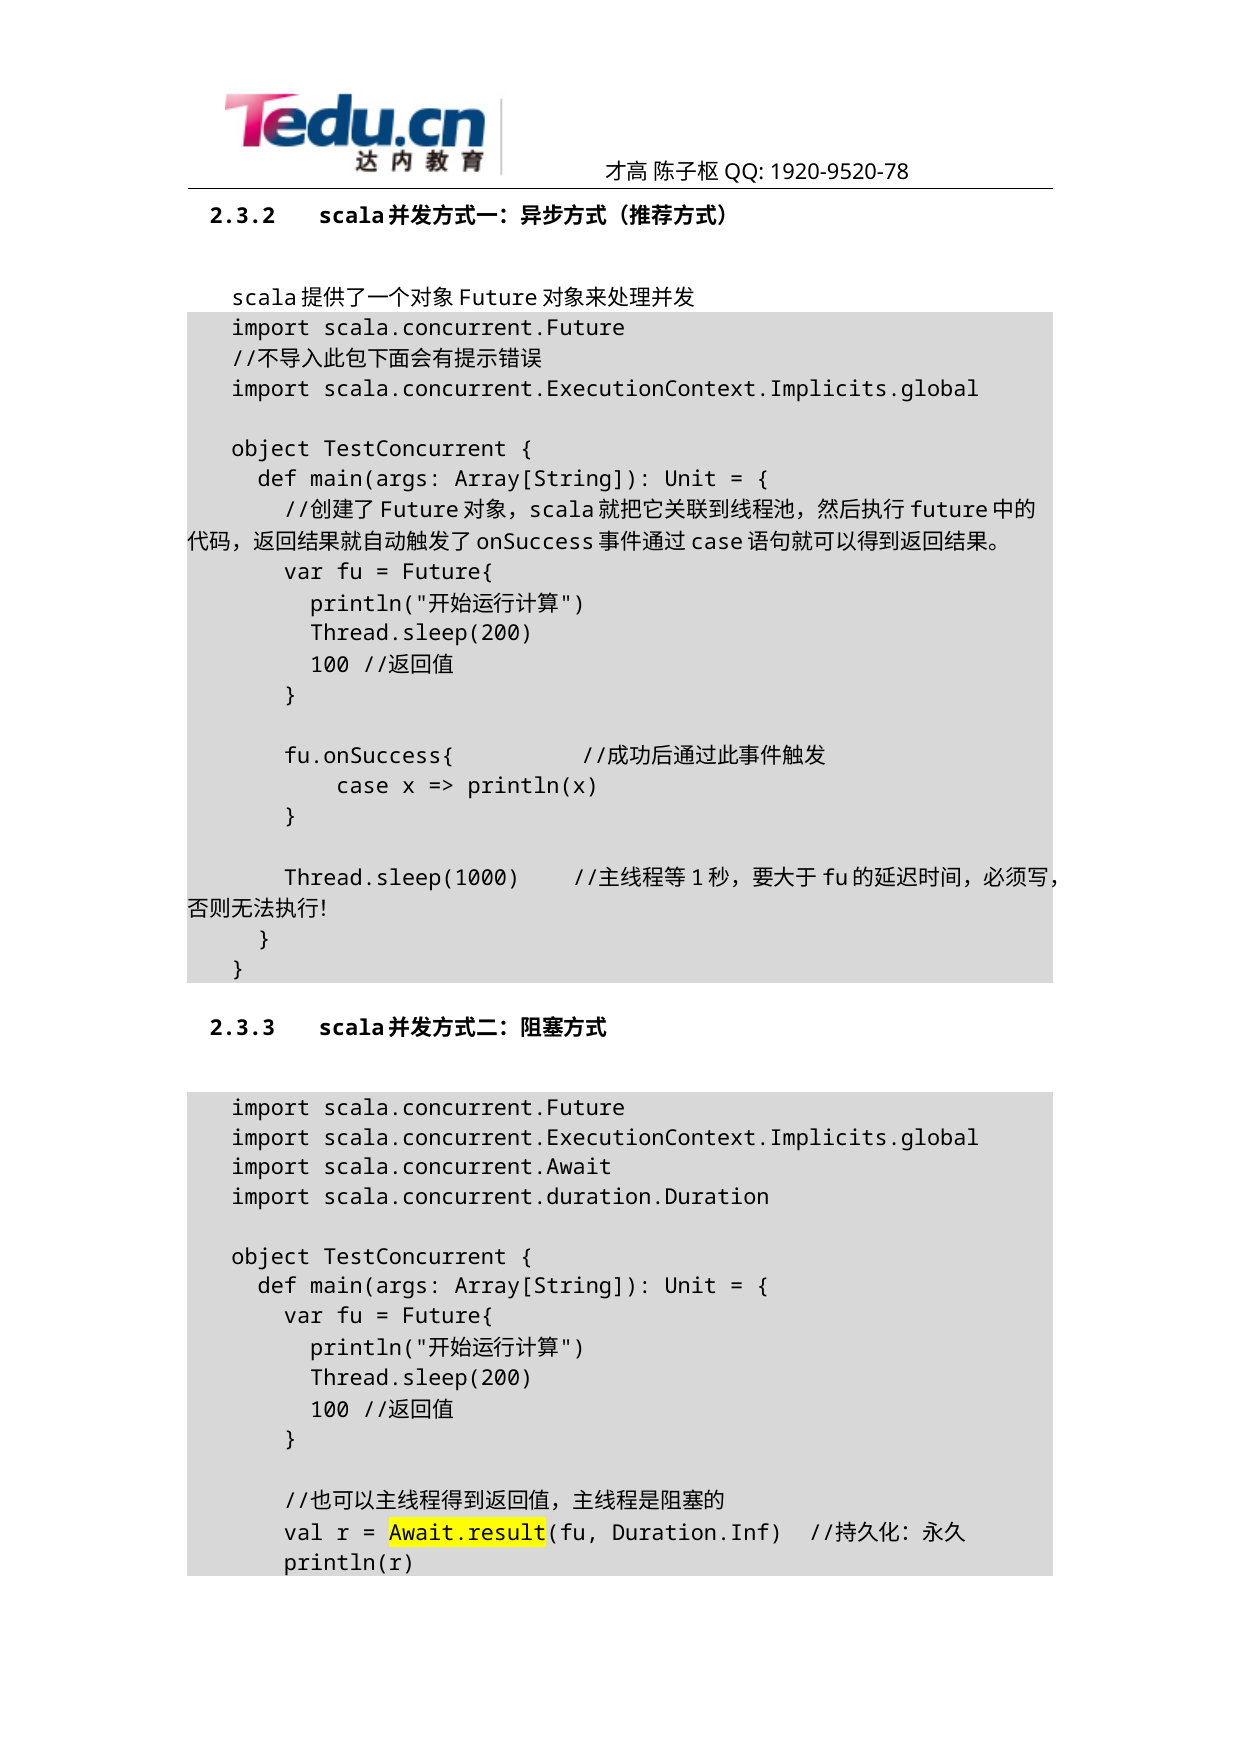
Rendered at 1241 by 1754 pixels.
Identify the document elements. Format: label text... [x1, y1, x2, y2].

text println("开始运行计算") [187, 586, 1053, 617]
text Thread.sleep(200) [187, 617, 1053, 647]
text import scala.concurrent.duration.Duration [187, 1181, 1053, 1211]
text } [187, 679, 1053, 709]
text import scala.concurrent.Future [187, 1092, 1053, 1122]
text Thread.sleep(1000) //主线程等1秒，要大于fu的延迟时间，必须写，否则无法执行！ [187, 860, 1053, 923]
subtitle scala并发方式一：异步方式（推荐方式） [209, 198, 1031, 229]
text } [187, 953, 1053, 983]
text Thread.sleep(200) [187, 1362, 1053, 1392]
text object TestConcurrent { [187, 433, 1053, 462]
text //创建了Future对象，scala就把它关联到线程池，然后执行future中的代码，返回结果就自动触发了onSuccess事件通过case语句就可以得到返回结果。 [187, 492, 1053, 556]
text case x => println(x) [187, 770, 1053, 800]
picture [225, 88, 507, 180]
text object TestConcurrent { [187, 1241, 1053, 1271]
text var fu = Future{ [187, 1300, 1053, 1330]
text 100 //返回值 [187, 647, 1053, 679]
text println("开始运行计算") [187, 1330, 1053, 1362]
text import scala.concurrent.ExecutionContext.Implicits.global [187, 1122, 1053, 1151]
text 100 //返回值 [187, 1392, 1053, 1423]
text import scala.concurrent.ExecutionContext.Implicits.global [187, 373, 1053, 403]
text import scala.concurrent.Await [187, 1151, 1053, 1181]
text println(r) [187, 1547, 1053, 1576]
text def main(args: Array[String]): Unit = { [187, 1271, 1053, 1300]
subtitle scala并发方式二：阻塞方式 [209, 1010, 1031, 1042]
text import scala.concurrent.Future [187, 312, 1053, 341]
text //也可以主线程得到返回值，主线程是阻塞的 [187, 1483, 1053, 1515]
text val r = Await.result(fu, Duration.Inf) //持久化：永久 [187, 1515, 1053, 1547]
text } [187, 800, 1053, 830]
text def main(args: Array[String]): Unit = { [187, 462, 1053, 492]
text //不导入此包下面会有提示错误 [187, 341, 1053, 373]
text scala提供了一个对象Future对象来处理并发 [231, 280, 1053, 312]
text var fu = Future{ [187, 556, 1053, 586]
text } [187, 1423, 1053, 1453]
text fu.onSuccess{ //成功后通过此事件触发 [187, 738, 1053, 770]
text } [187, 923, 1053, 953]
